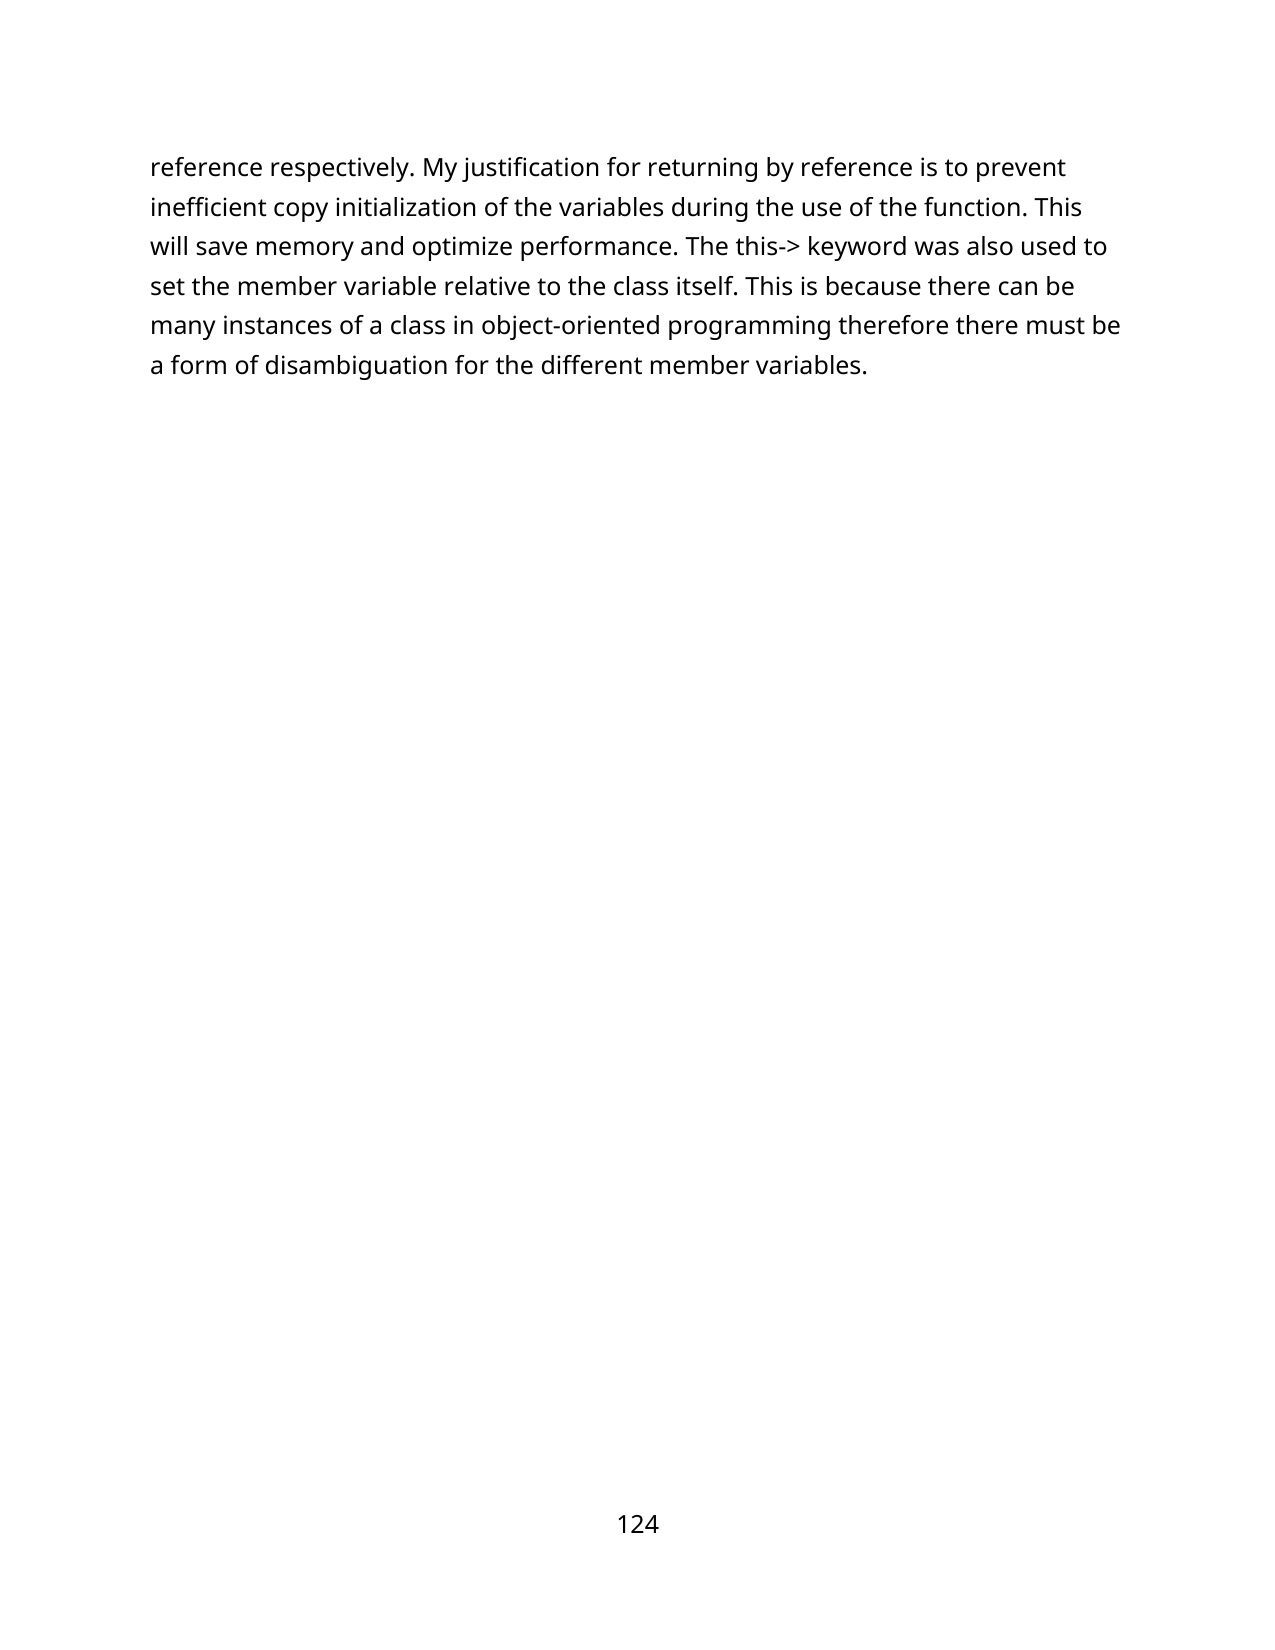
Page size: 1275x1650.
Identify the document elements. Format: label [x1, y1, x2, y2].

text [150, 150, 1125, 381]
